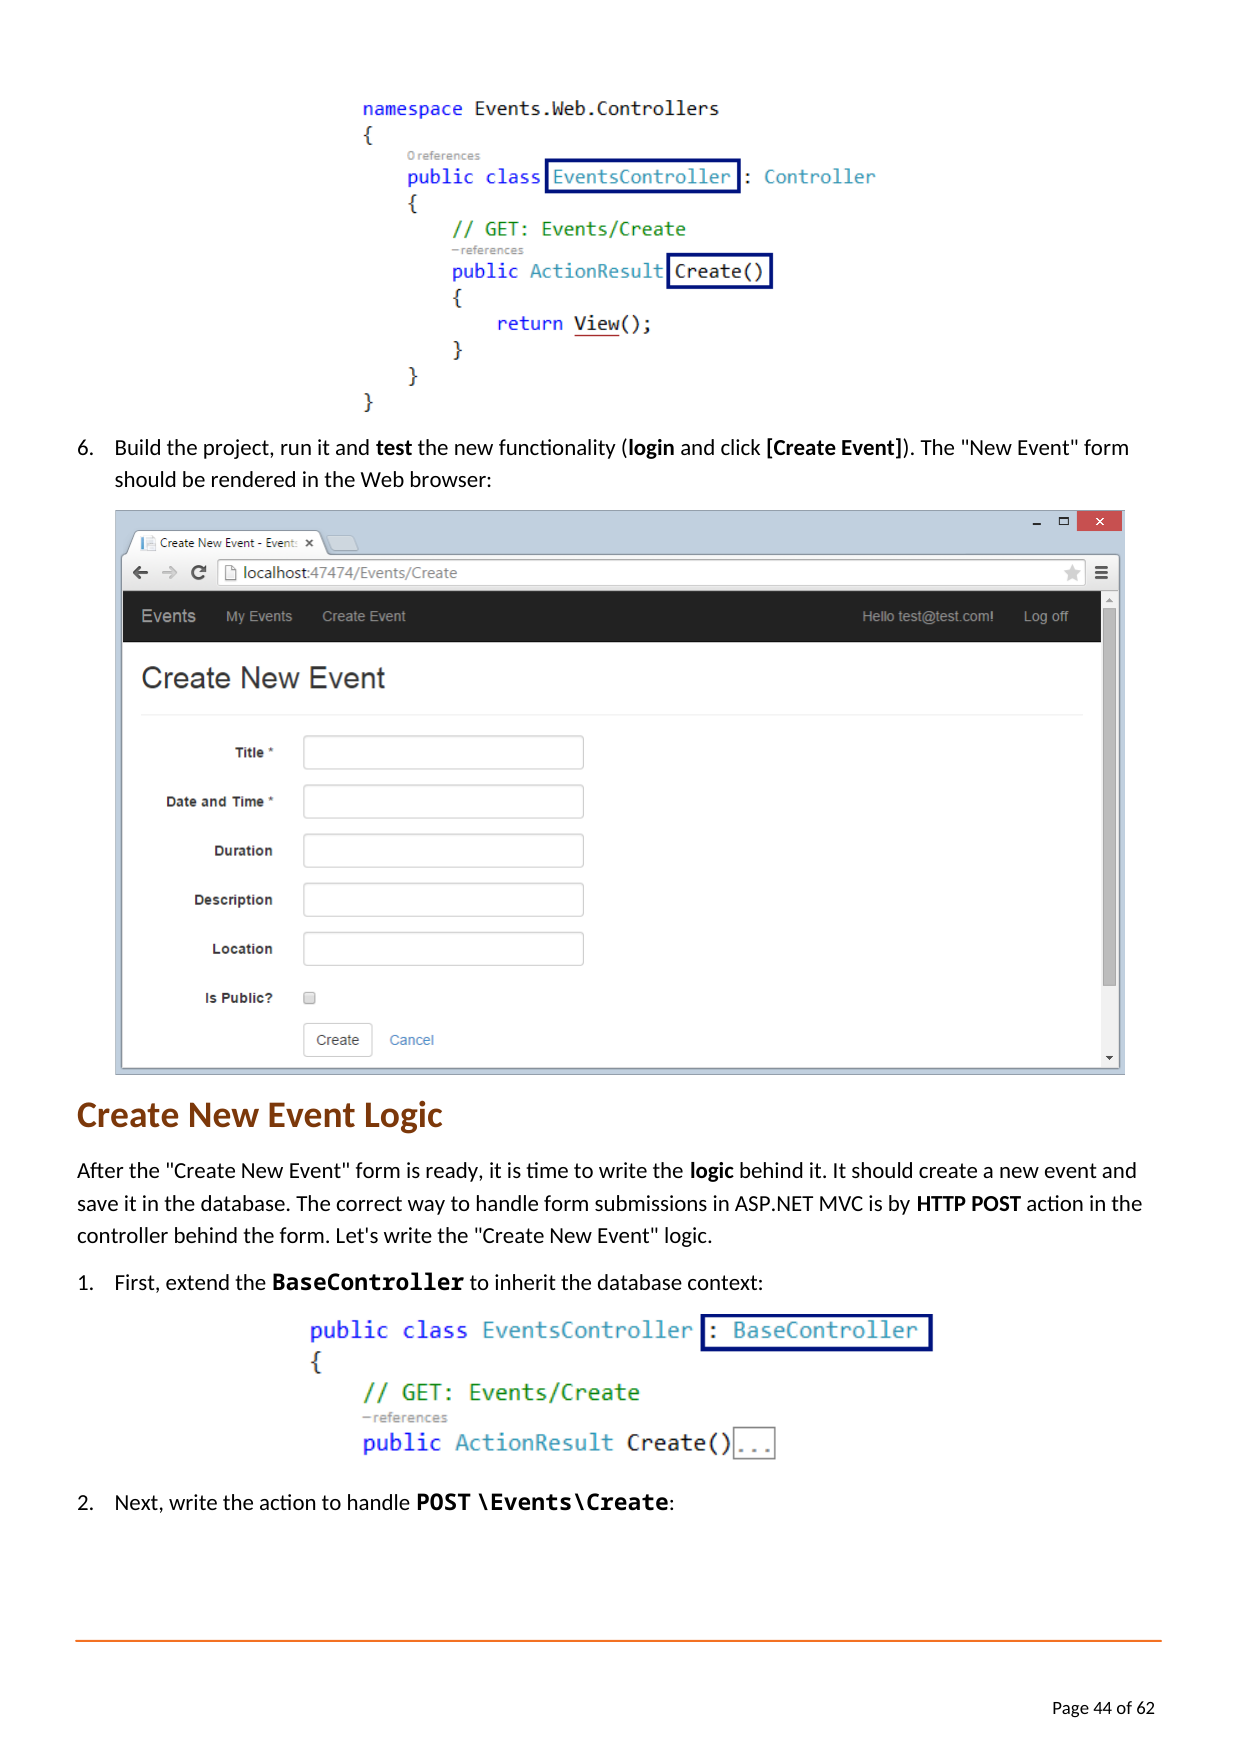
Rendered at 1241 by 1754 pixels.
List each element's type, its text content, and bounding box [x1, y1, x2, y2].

text After the "Create New Event" form is ready, it is time to write the logic behind it. It should create a new event and save it in the database. The correct way to handle form submissions in ASP.NET MVC is by HTTP POST action in the controller behind the form. Let's write the "Create New Event" logic. [77, 1157, 1163, 1249]
list First, extend the BaseController to inherit the database context: [77, 1266, 1163, 1297]
picture [115, 510, 1125, 1075]
list Build the project, run it and test the new functionality (login and click [Create Event]). The "New Event" form should be rendered in the Web browser: [77, 433, 1163, 494]
list Next, write the action to handle POST \Events\Create: [77, 1486, 1163, 1517]
subtitle Create New Event Logic [77, 1091, 1163, 1137]
picture [359, 99, 881, 417]
picture [304, 1314, 936, 1470]
